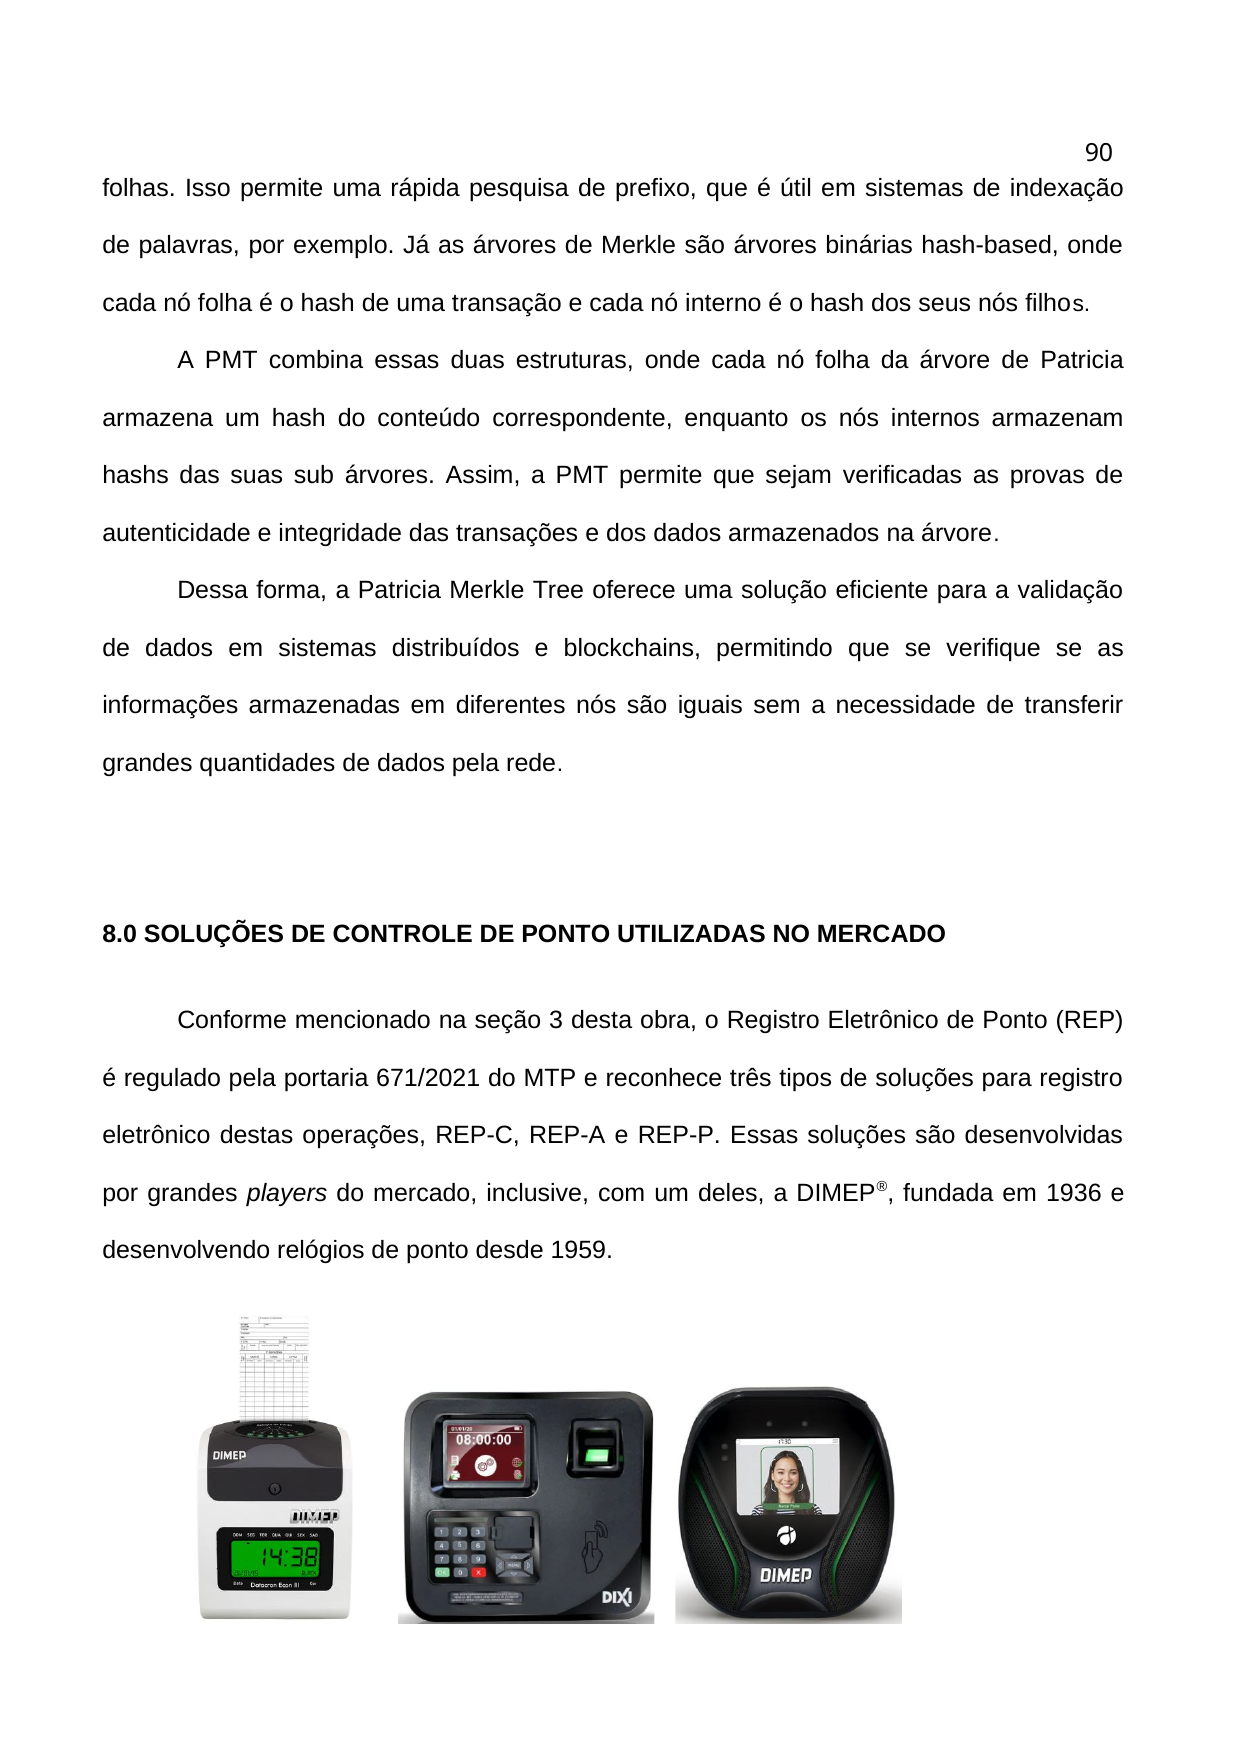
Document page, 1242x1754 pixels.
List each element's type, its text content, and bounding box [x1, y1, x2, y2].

picture [675, 1379, 902, 1624]
subtitle 8.0 SOLUÇÕES DE CONTROLE DE PONTO UTILIZADAS NO MERCADO [102, 919, 1125, 948]
picture [398, 1389, 655, 1624]
picture [177, 1298, 367, 1624]
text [102, 173, 1125, 317]
text Dessa forma, a Patricia Merkle Tree oferece uma solução eficiente para a validação de dados em sistemas distribuídos e blockchains, permitindo que se verifique se as informações armazenadas em diferentes nós são iguais sem a necessidade de transferir grandes quantidades de dados pela rede. [102, 575, 1125, 777]
text Conforme mencionado na seção 3 desta obra, o Registro Eletrônico de Ponto (REP) é regulado pela portaria 671/2021 do MTP e reconhece três tipos de soluções para registro eletrônico destas operações, REP-C, REP-A e REP-P. Essas soluções são desenvolvidas por grandes players do mercado, inclusive, com um deles, a DIMEP®, fundada em 1936 e desenvolvendo relógios de ponto desde 1959. [102, 1005, 1125, 1264]
text A PMT combina essas duas estruturas, onde cada nó folha da árvore de Patricia armazena um hash do conteúdo correspondente, enquanto os nós internos armazenam hashs das suas sub árvores. Assim, a PMT permite que sejam verificadas as provas de autenticidade e integridade das transações e dos dados armazenados na árvore. [102, 345, 1125, 547]
